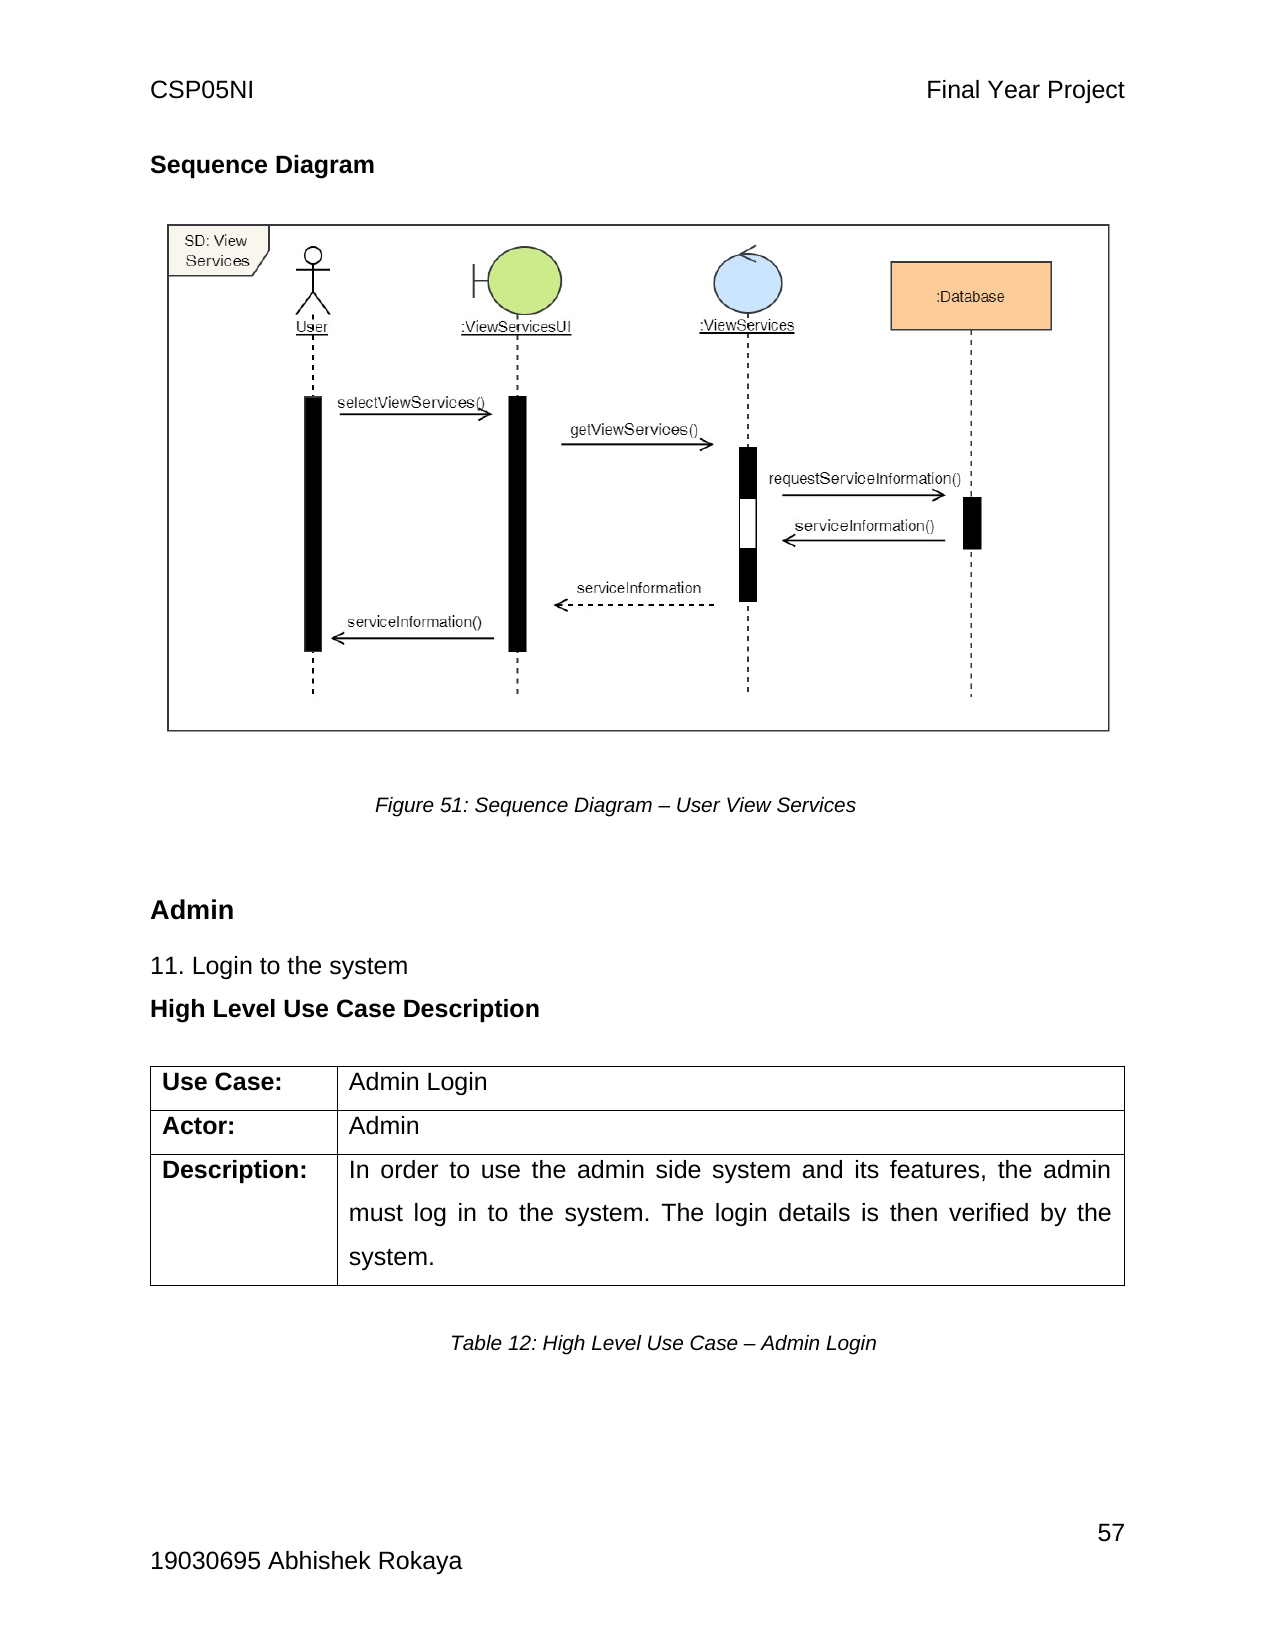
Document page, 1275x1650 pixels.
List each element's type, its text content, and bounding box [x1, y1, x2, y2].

table_cell Description: [151, 1155, 337, 1284]
picture [150, 207, 1125, 748]
text High Level Use Case Description [150, 994, 1125, 1023]
table_cell In order to use the admin side system and its features, the admin must log in to the system. The login details is then verified by the system. [338, 1155, 1124, 1284]
table_cell Admin [338, 1111, 1124, 1154]
table_header Admin Login [338, 1067, 1124, 1110]
table_header Use Case: [151, 1067, 337, 1110]
text Admin [150, 894, 1125, 926]
text Figure 51: Sequence Diagram – User View Services [300, 793, 1125, 817]
text Table 12: High Level Use Case – Admin Login [375, 1330, 1125, 1354]
table_cell Actor: [151, 1111, 337, 1154]
text 11. Login to the system [150, 951, 1125, 980]
text Sequence Diagram [150, 150, 1125, 179]
